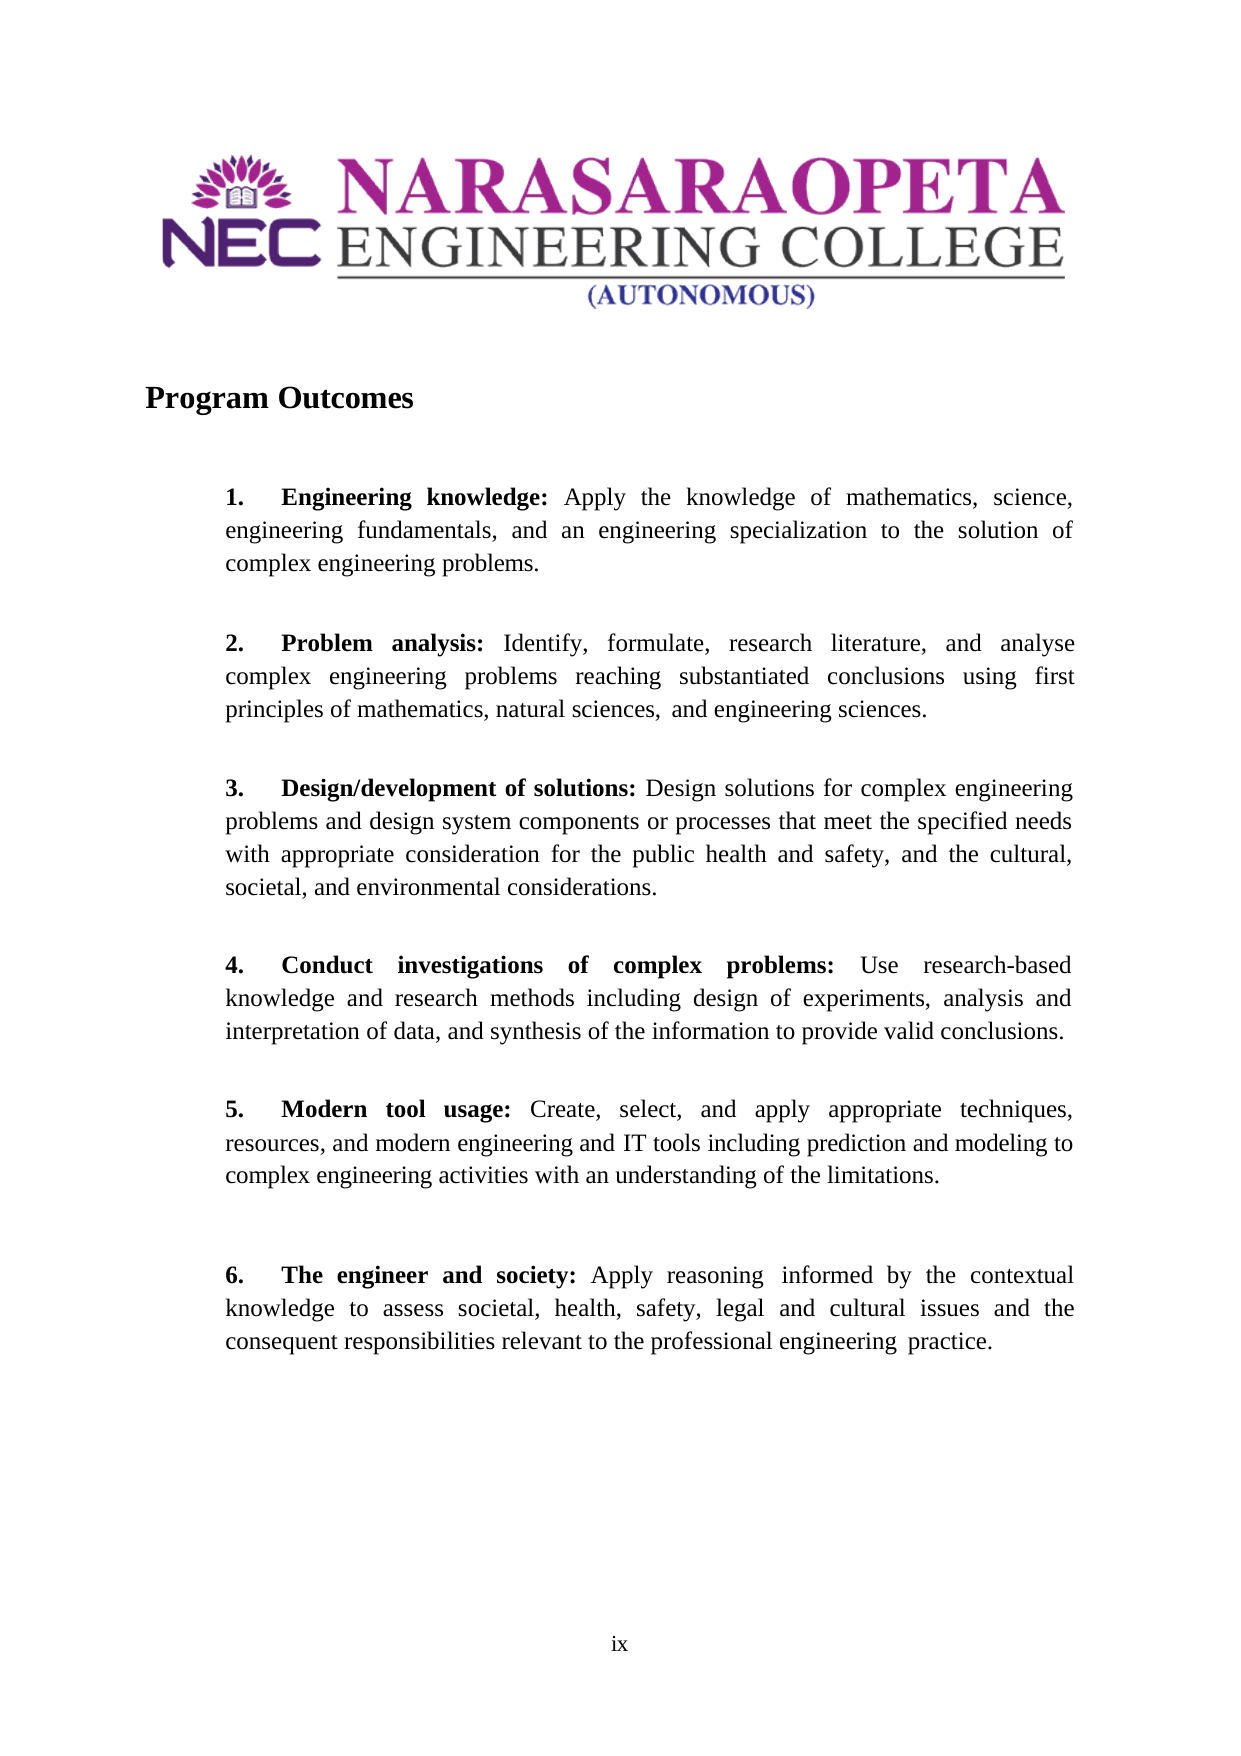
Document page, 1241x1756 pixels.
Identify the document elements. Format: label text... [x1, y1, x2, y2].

list Modern tool usage: Create, select, and apply appropriate techniques, resources, and modern engineering and IT tools including prediction and modeling to complex engineering activities with an understanding of the limitations. [225, 1094, 1073, 1189]
picture [162, 154, 1065, 309]
list Engineering knowledge: Apply the knowledge of mathematics, science, engineering fundamentals, and an engineering specialization to the solution of complex engineering problems. [225, 482, 1073, 577]
list Conduct investigations of complex problems: Use research-based knowledge and research methods including design of experiments, analysis and interpretation of data, and synthesis of the information to provide valid conclusions. [225, 950, 1072, 1045]
list Problem analysis: Identify, formulate, research literature, and analyse complex engineering problems reaching substantiated conclusions using first principles of mathematics, natural sciences, and engineering sciences. [225, 628, 1075, 722]
list Design/development of solutions: Design solutions for complex engineering problems and design system components or processes that meet the specified needs with appropriate consideration for the public health and safety, and the cultural, societal, and environmental considerations. [225, 773, 1073, 901]
list The engineer and society: Apply reasoning informed by the contextual knowledge to assess societal, health, safety, legal and cultural issues and the consequent responsibilities relevant to the professional engineering practice. [225, 1260, 1074, 1355]
subtitle Program Outcomes [145, 378, 1101, 415]
